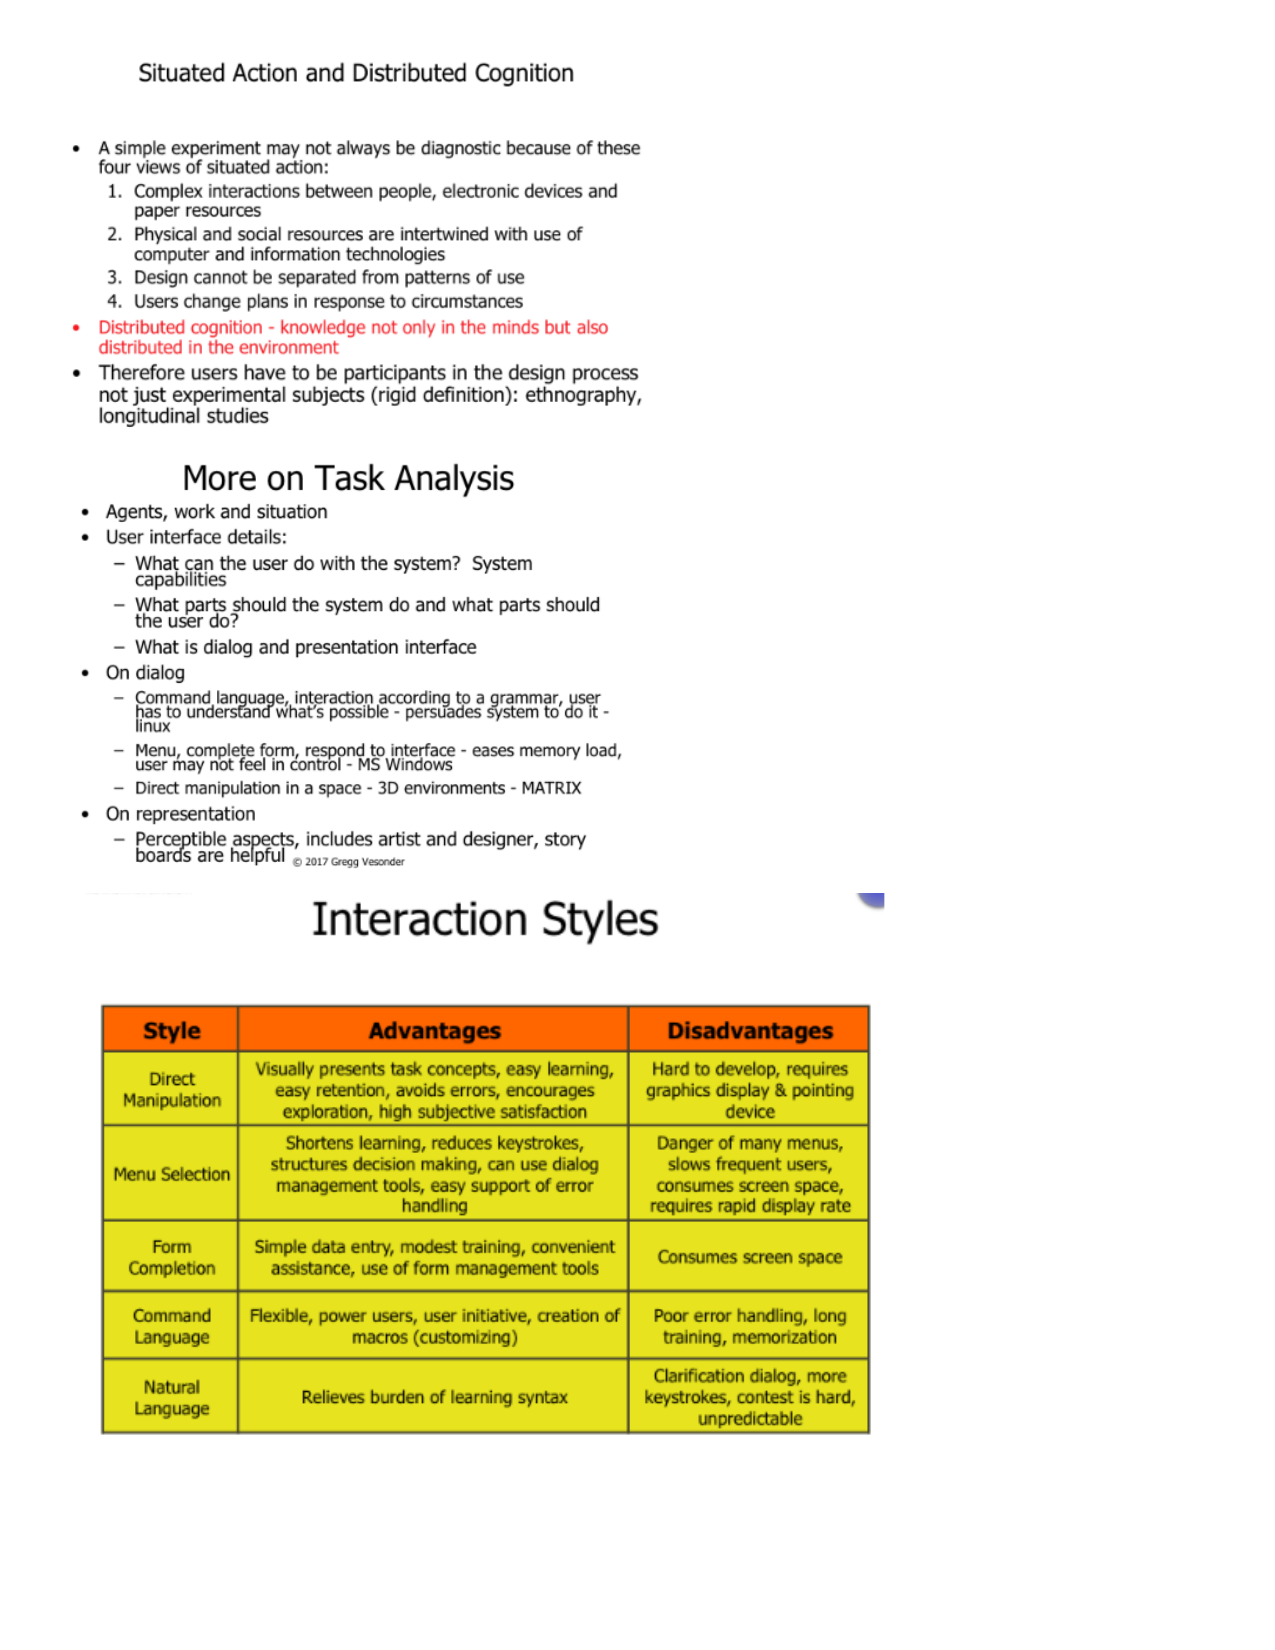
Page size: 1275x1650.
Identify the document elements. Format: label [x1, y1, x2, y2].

picture [75, 456, 632, 869]
picture [84, 893, 885, 1438]
picture [62, 50, 654, 432]
